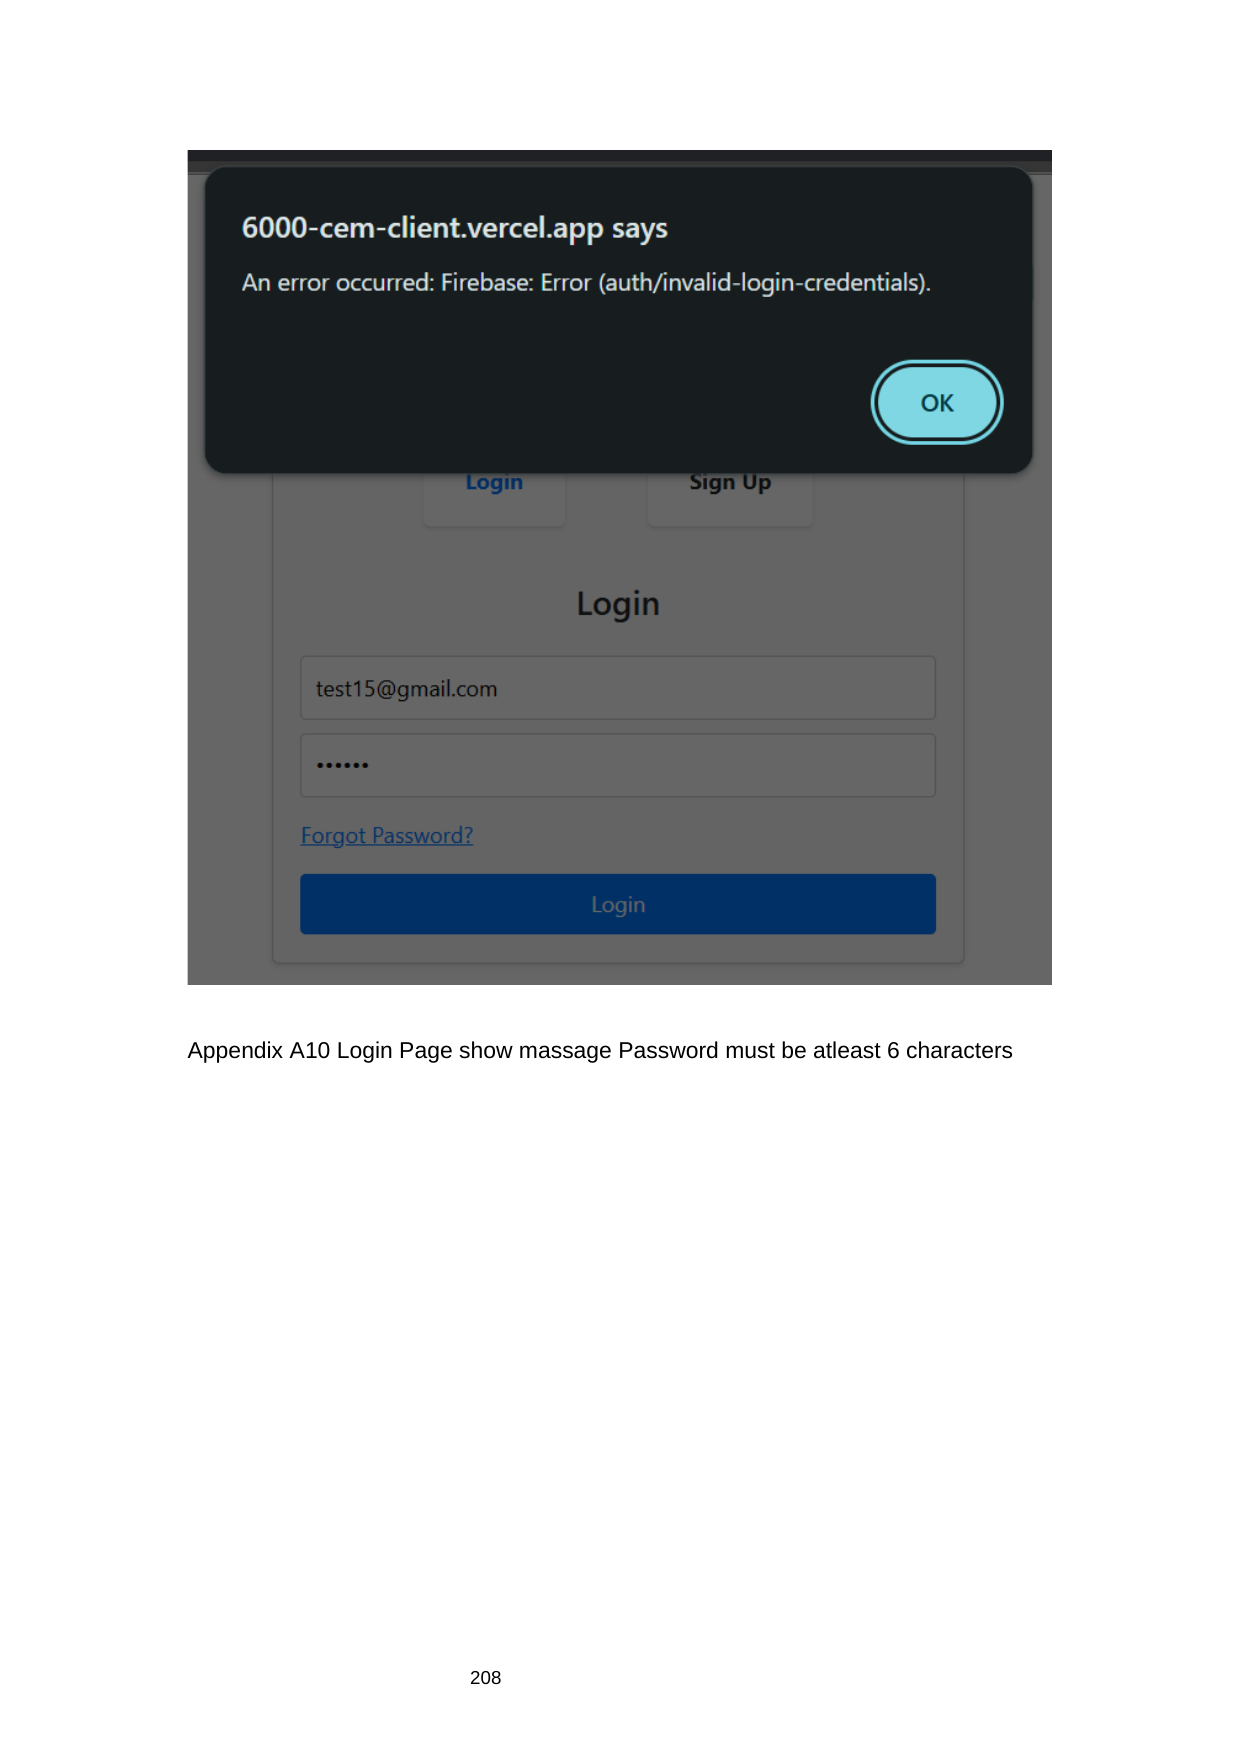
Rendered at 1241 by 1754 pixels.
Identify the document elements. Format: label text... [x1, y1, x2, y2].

text Appendix A10 Login Page show massage Password must be atleast 6 characters [187, 1037, 1053, 1064]
picture [187, 150, 1052, 985]
